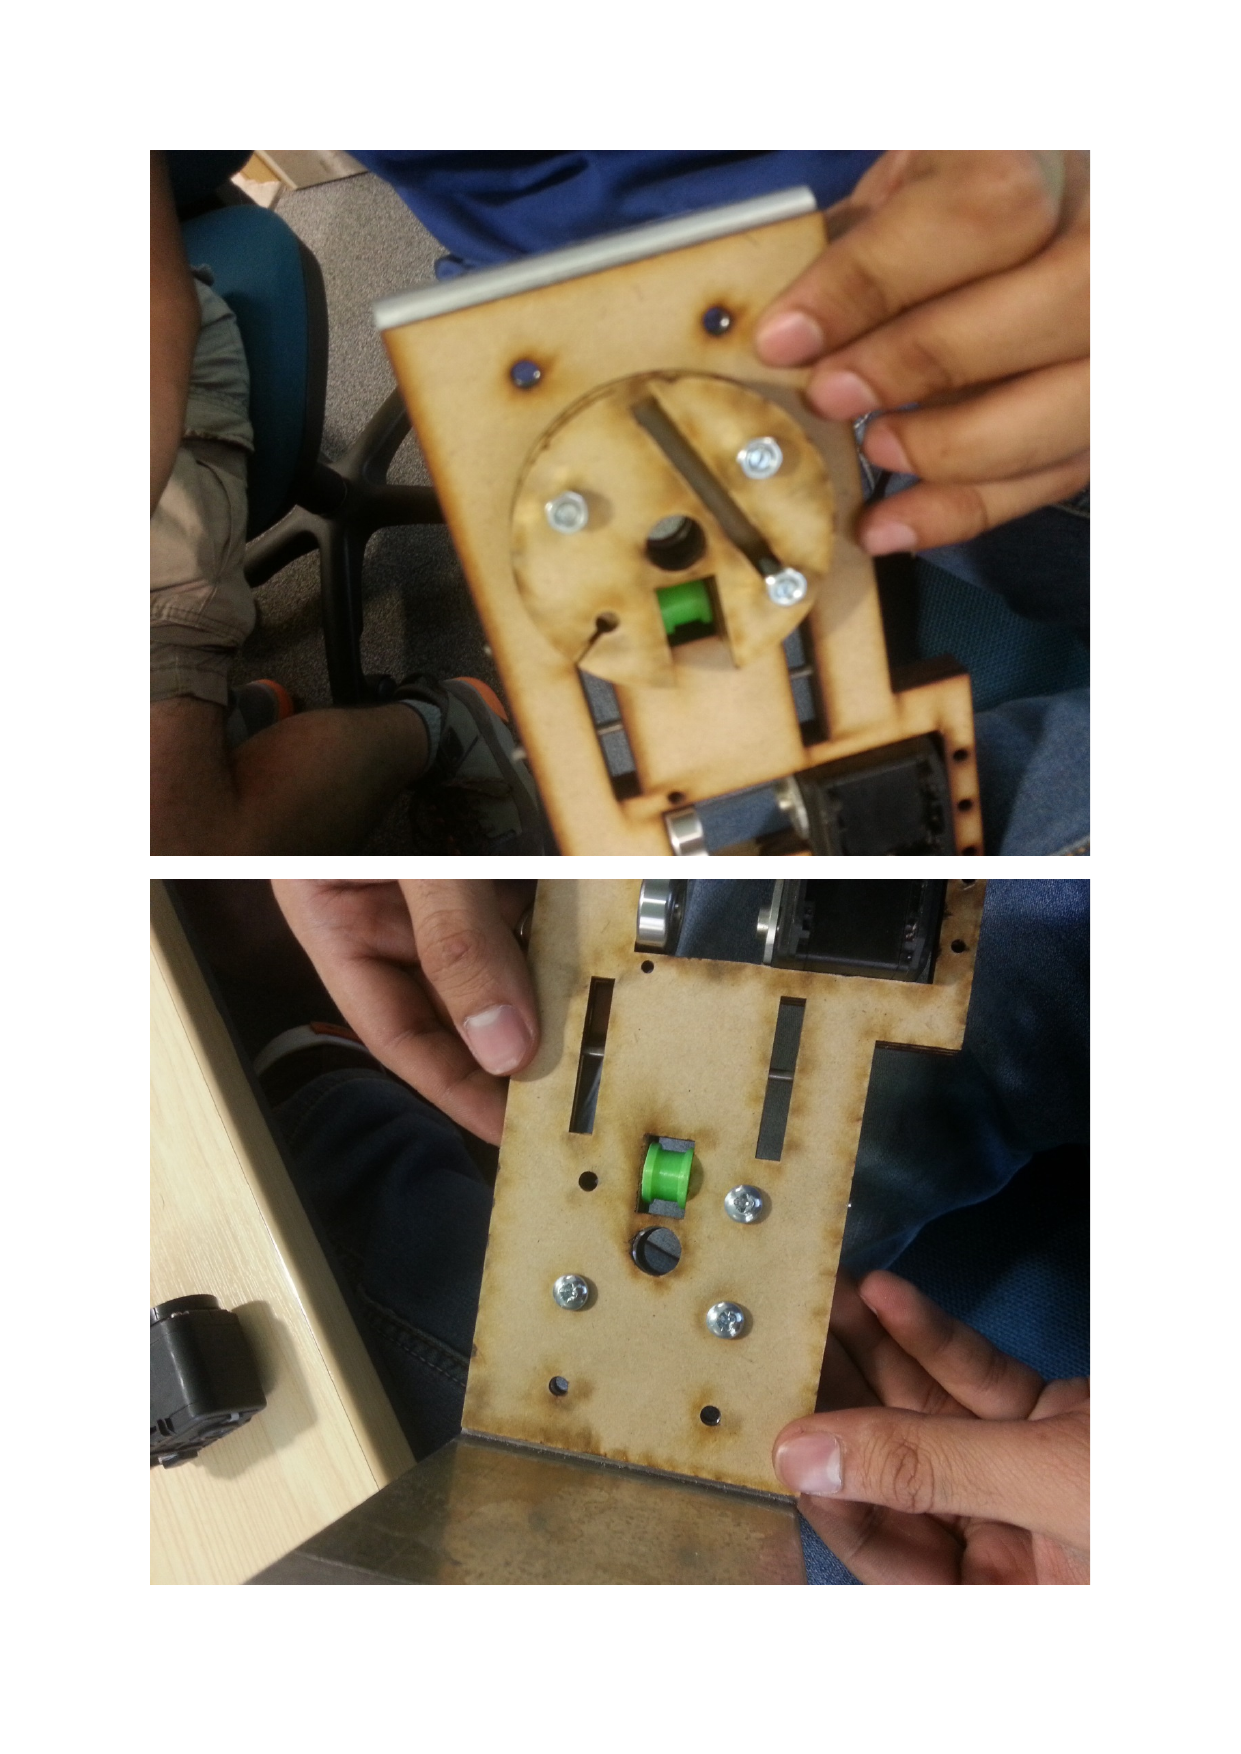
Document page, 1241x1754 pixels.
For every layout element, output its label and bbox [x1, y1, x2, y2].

picture [150, 879, 1091, 1585]
picture [150, 150, 1091, 856]
